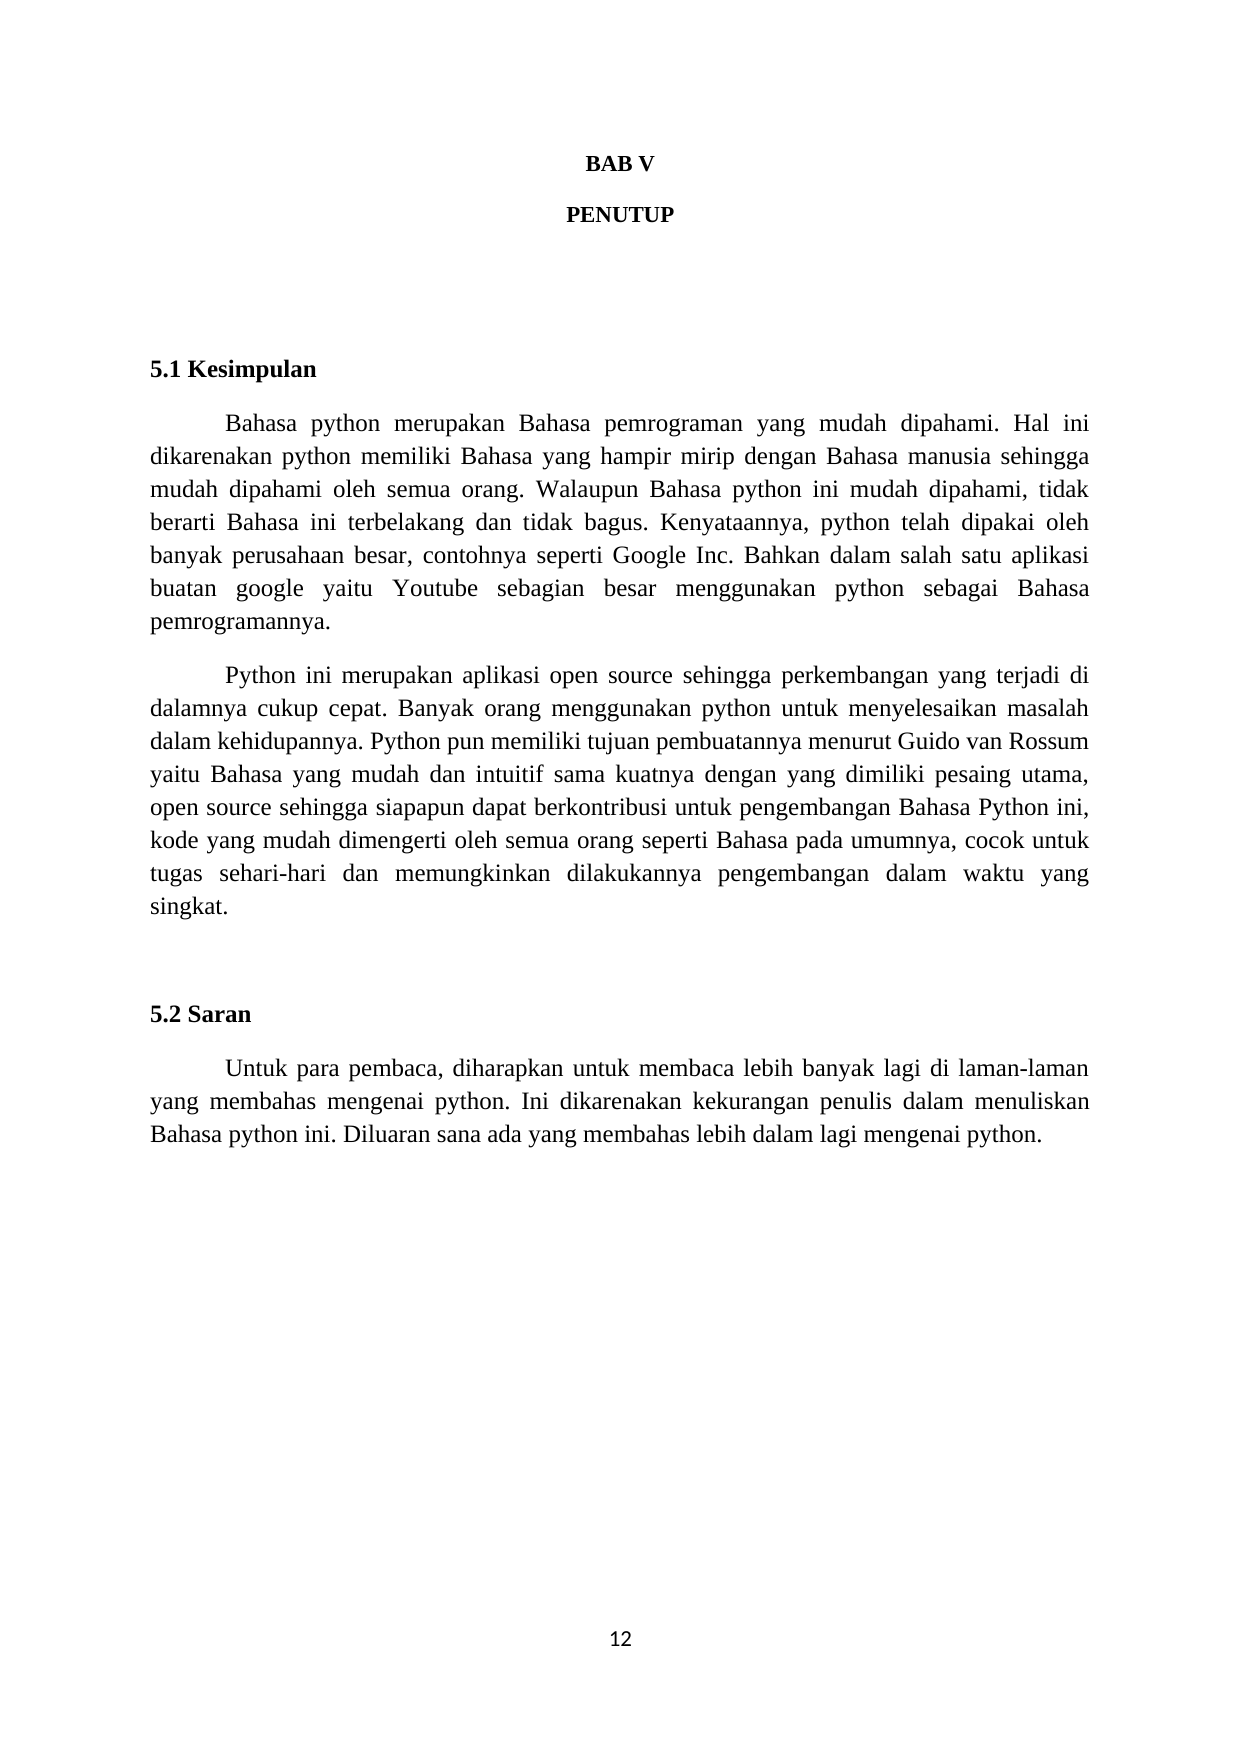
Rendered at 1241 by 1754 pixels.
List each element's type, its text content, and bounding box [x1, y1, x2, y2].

text Untuk para pembaca, diharapkan untuk membaca lebih banyak lagi di laman-laman yang membahas mengenai python. Ini dikarenakan kekurangan penulis dalam menuliskan Bahasa python ini. Diluaran sana ada yang membahas lebih dalam lagi mengenai python. [150, 1053, 1090, 1147]
text Bahasa python merupakan Bahasa pemrograman yang mudah dipahami. Hal ini dikarenakan python memiliki Bahasa yang hampir mirip dengan Bahasa manusia sehingga mudah dipahami oleh semua orang. Walaupun Bahasa python ini mudah dipahami, tidak berarti Bahasa ini terbelakang dan tidak bagus. Kenyataannya, python telah dipakai oleh banyak perusahaan besar, contohnya seperti Google Inc. Bahkan dalam salah satu aplikasi buatan google yaitu Youtube sebagian besar menggunakan python sebagai Bahasa pemrogramannya. [150, 408, 1090, 635]
text BAB V [150, 150, 1090, 176]
text Python ini merupakan aplikasi open source sehingga perkembangan yang terjadi di dalamnya cukup cepat. Banyak orang menggunakan python untuk menyelesaikan masalah dalam kehidupannya. Python pun memiliki tujuan pembuatannya menurut Guido van Rossum yaitu Bahasa yang mudah dan intuitif sama kuatnya dengan yang dimiliki pesaing utama, open source sehingga siapapun dapat berkontribusi untuk pengembangan Bahasa Python ini, kode yang mudah dimengerti oleh semua orang seperti Bahasa pada umumnya, cocok untuk tugas sehari-hari dan memungkinkan dilakukannya pengembangan dalam waktu yang singkat. [150, 660, 1090, 920]
text 5.2 Saran [150, 999, 1090, 1028]
text 5.1 Kesimpulan [150, 354, 1090, 383]
text PENUTUP [150, 201, 1090, 227]
